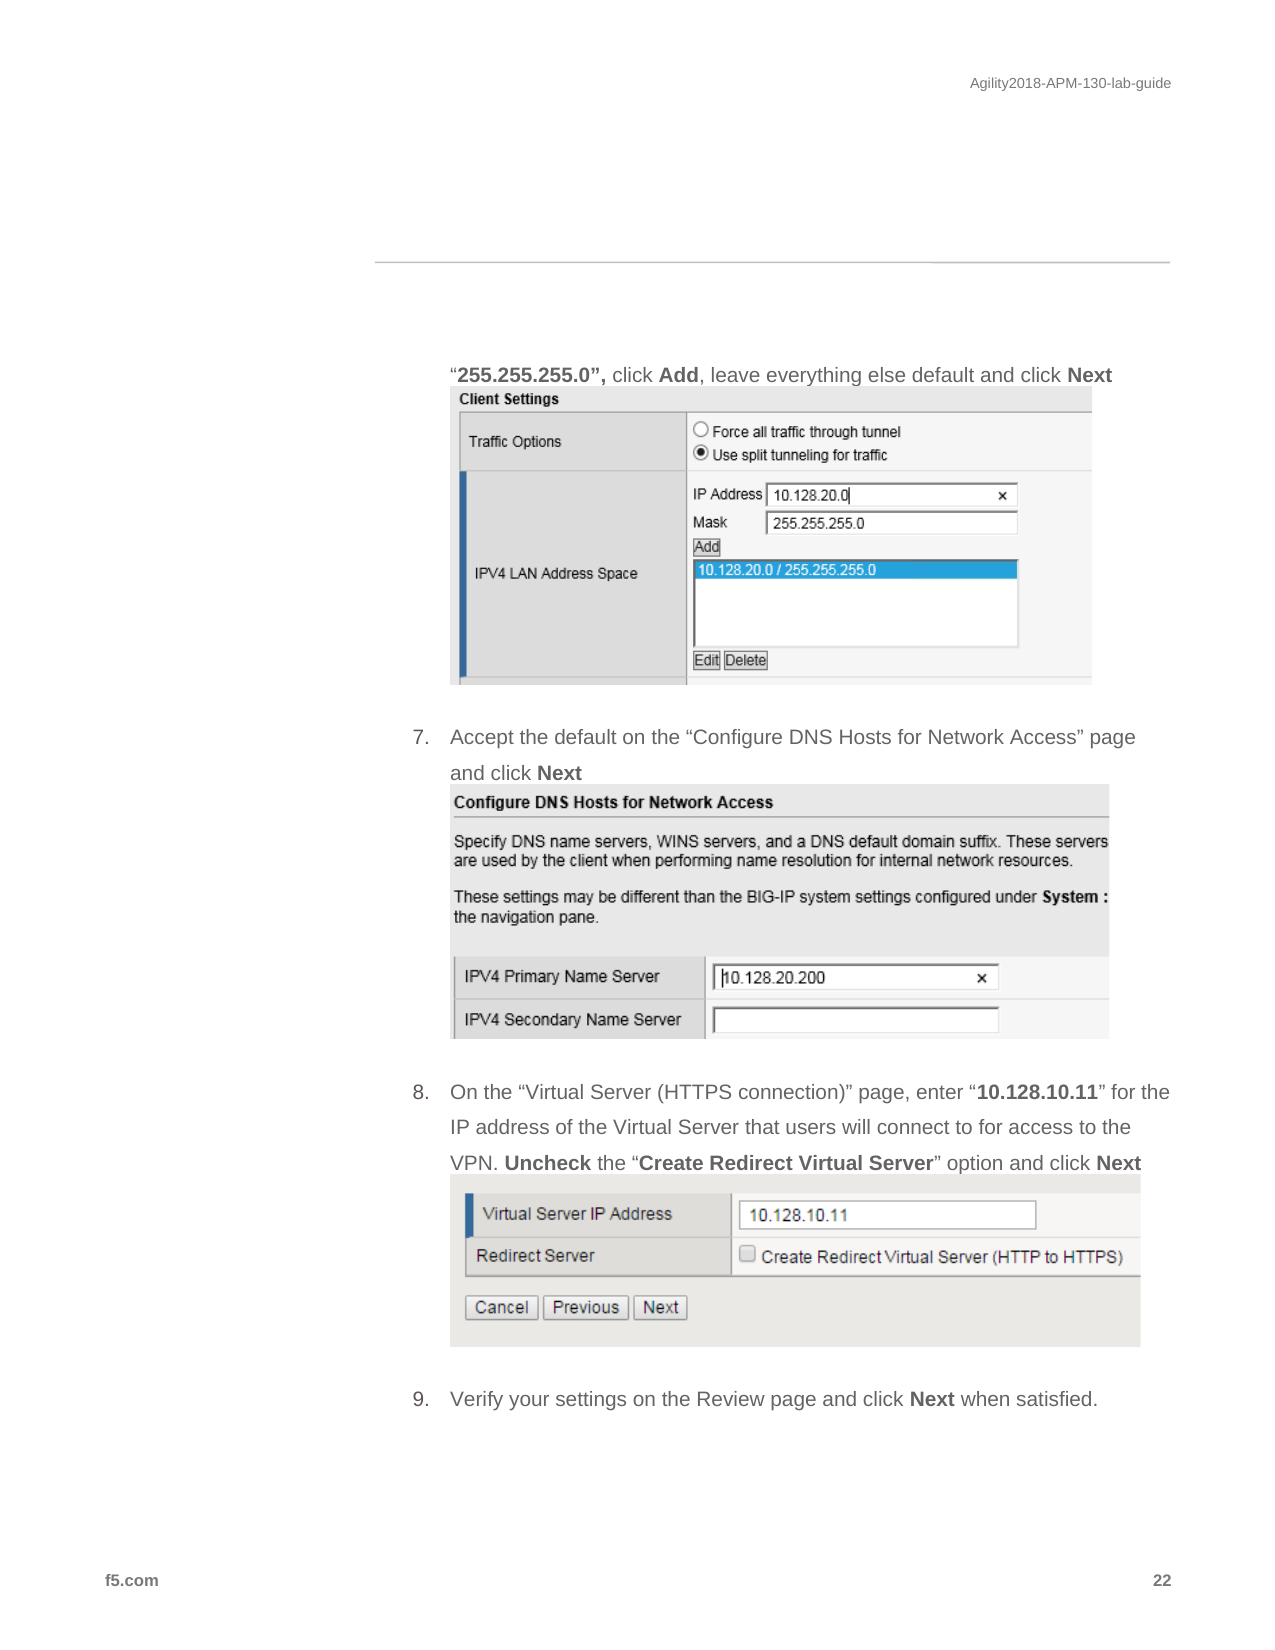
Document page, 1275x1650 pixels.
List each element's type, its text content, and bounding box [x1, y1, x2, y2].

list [412, 351, 1171, 684]
list Verify your settings on the Review page and click Next when satisfied. [412, 1376, 1171, 1411]
picture [450, 784, 1110, 1039]
picture [450, 386, 1093, 685]
picture [450, 1174, 1141, 1347]
